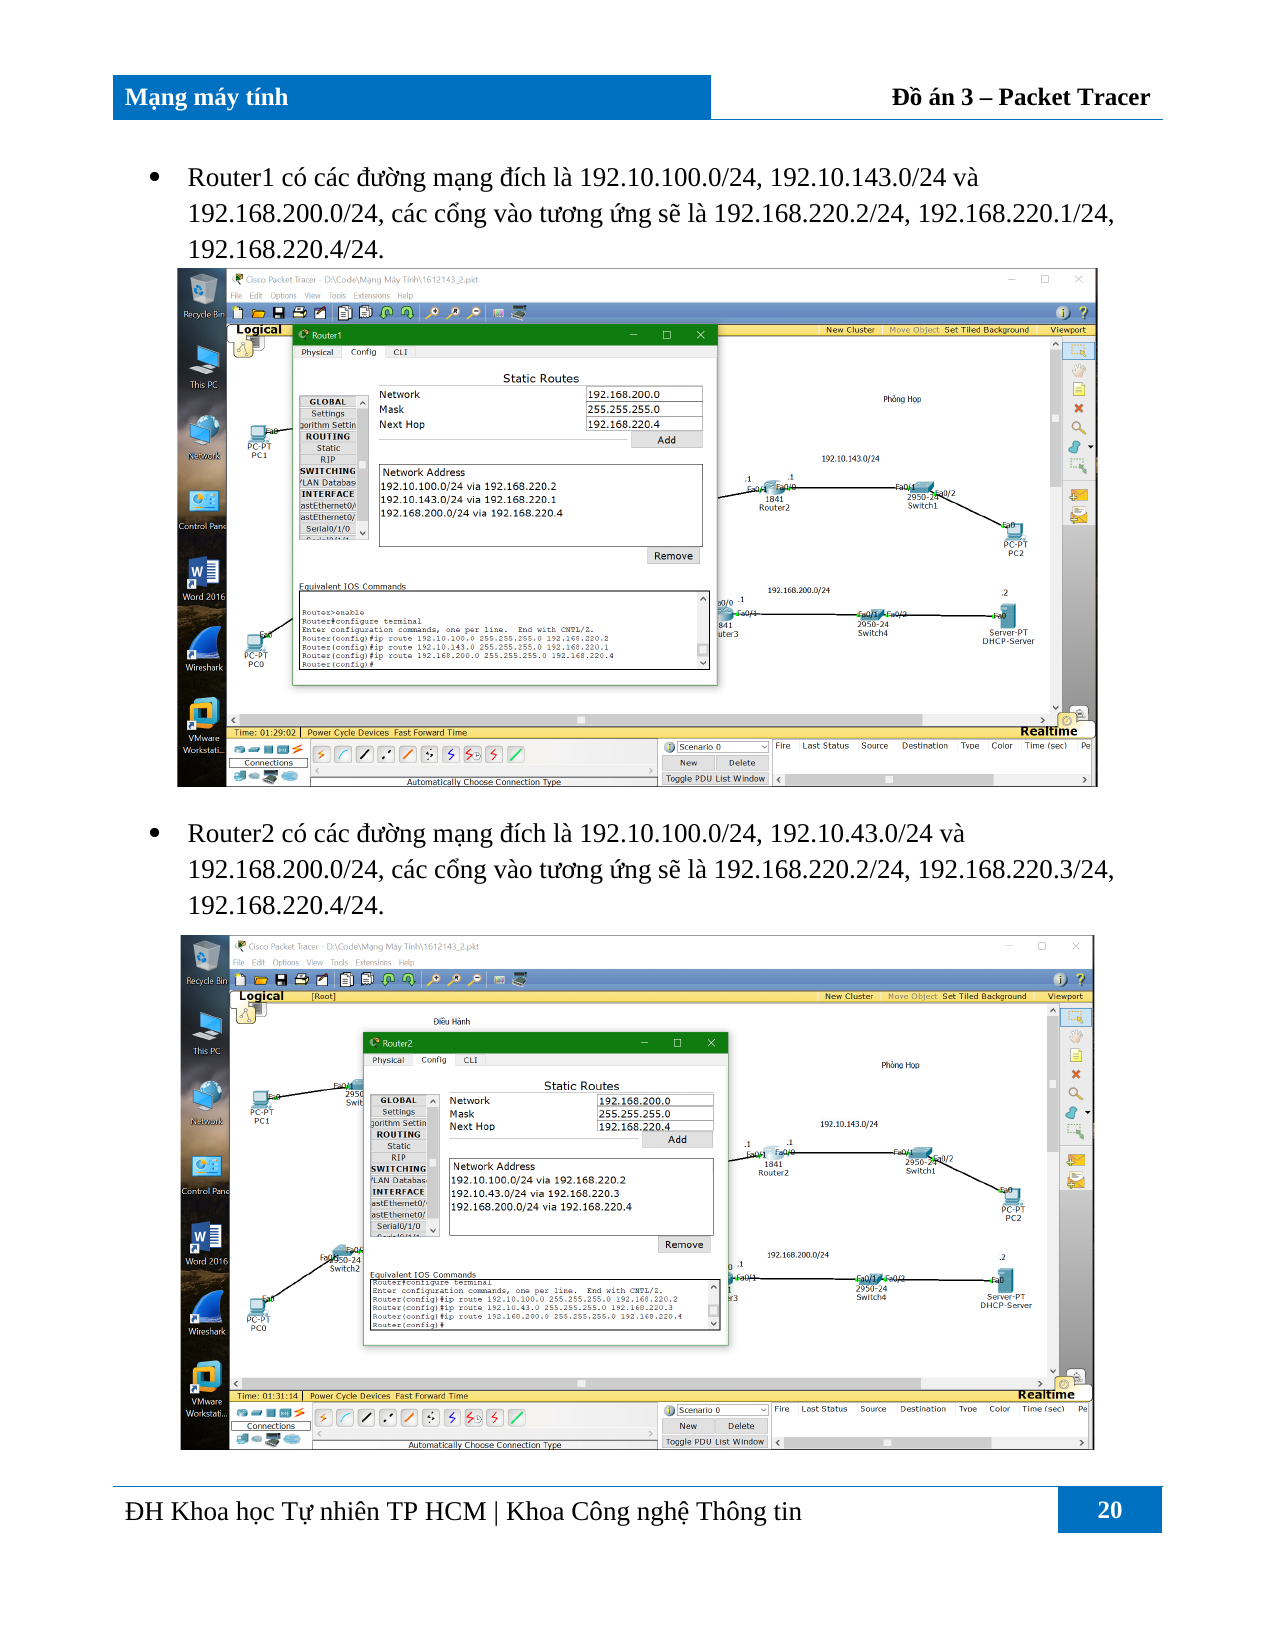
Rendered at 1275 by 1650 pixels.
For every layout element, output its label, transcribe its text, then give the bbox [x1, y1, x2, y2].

picture [180, 935, 1095, 1450]
list Router2 có các đường mạng đích là 192.10.100.0/24, 192.10.43.0/24 và 192.168.200.0/24, các cổng vào tương ứng sẽ là 192.168.220.2/24, 192.168.220.3/24, 192.168.220.4/24. [150, 818, 1162, 920]
picture [177, 268, 1098, 787]
list Router1 có các đường mạng đích là 192.10.100.0/24, 192.10.143.0/24 và 192.168.200.0/24, các cổng vào tương ứng sẽ là 192.168.220.2/24, 192.168.220.1/24, 192.168.220.4/24. [150, 161, 1162, 264]
